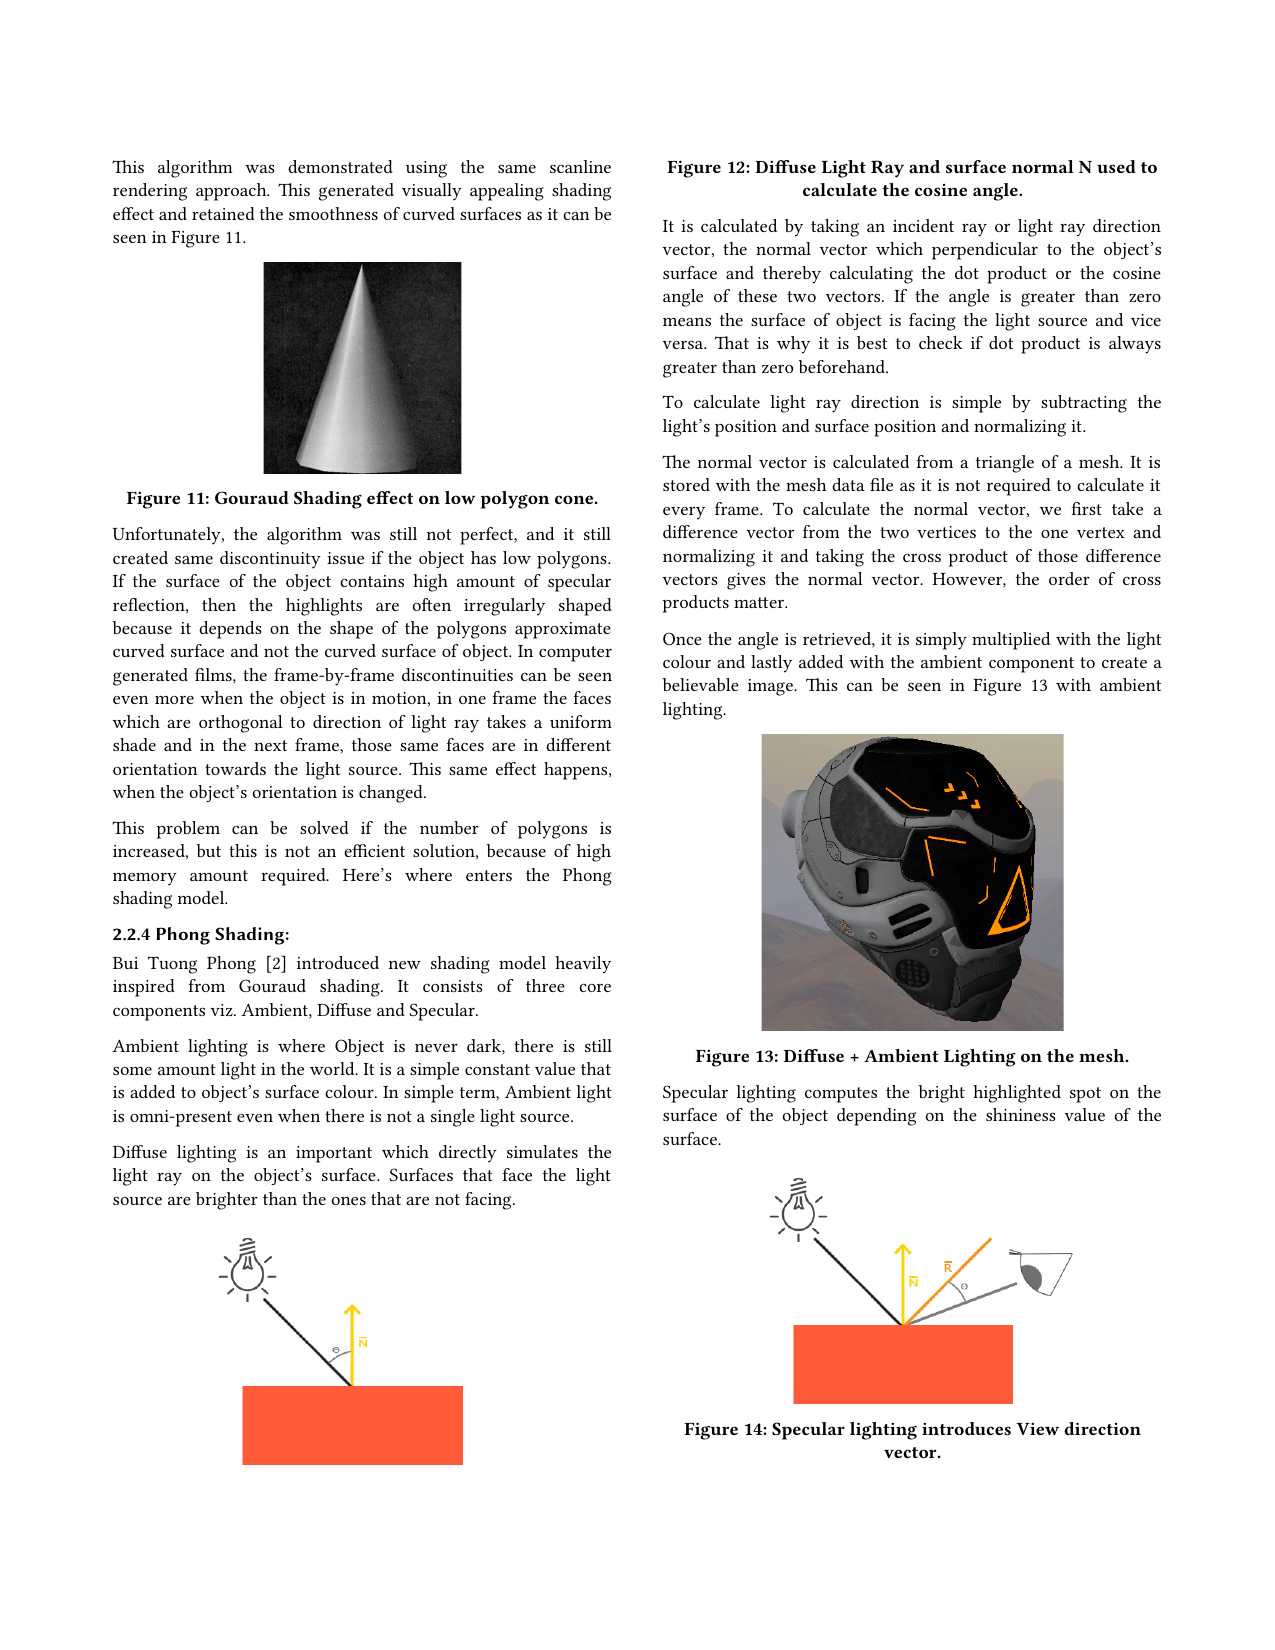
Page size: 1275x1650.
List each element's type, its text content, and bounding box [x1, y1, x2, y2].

text Figure 13: Diffuse + Ambient Lighting on the mesh. [662, 1046, 1162, 1067]
text Figure 11: Gouraud Shading effect on low polygon cone. [112, 488, 612, 509]
picture [263, 262, 462, 474]
picture [761, 734, 1064, 1031]
picture [196, 1224, 529, 1465]
text It is calculated by taking an incident ray or light ray direction vector, the normal vector which perpendicular to the object’s surface and thereby calculating the dot product or the cosine angle of these two vectors. If the angle is greater than zero means the surface of object is facing the light source and vice versa. That is why it is best to check if dot product is always greater than zero beforehand. [662, 216, 1162, 378]
text 2.2.4 Phong Shading: [112, 924, 612, 945]
text Specular lighting computes the bright highlighted spot on the surface of the object depending on the shininess value of the surface. [662, 1081, 1162, 1150]
text This algorithm was demonstrated using the same scanline rendering approach. This generated visually appealing shading effect and retained the smoothness of curved surfaces as it can be seen in Figure 11. [112, 156, 612, 248]
text Figure 14: Specular lighting introduces View direction vector. [662, 1419, 1162, 1463]
text This problem can be solved if the number of polygons is increased, but this is not an efficient solution, because of high memory amount required. Here’s where enters the Phong shading model. [112, 818, 612, 909]
text Figure 12: Diffuse Light Ray and surface normal N used to calculate the cosine angle. [662, 156, 1162, 201]
picture [746, 1164, 1079, 1404]
text Bui Tuong Phong [2] introduced new shading model heavily inspired from Gouraud shading. It consists of three core components viz. Ambient, Diffuse and Specular. [112, 952, 612, 1021]
text Diffuse lighting is an important which directly simulates the light ray on the object’s surface. Surfaces that face the light source are brighter than the ones that are not facing. [112, 1142, 612, 1210]
text To calculate light ray direction is simple by subtracting the light’s position and surface position and normalizing it. [662, 392, 1162, 437]
text The normal vector is calculated from a triangle of a mesh. It is stored with the mesh data file as it is not required to calculate it every frame. To calculate the normal vector, we first take a difference vector from the two vertices to the one vertex and normalizing it and taking the cross product of those difference vectors gives the normal vector. However, the order of cross products matter. [662, 452, 1162, 613]
text Unfortunately, the algorithm was still not perfect, and it still created same discontinuity issue if the object has low polygons. If the surface of the object contains high amount of specular reflection, then the highlights are often irregularly shaped because it depends on the shape of the polygons approximate curved surface and not the curved surface of object. In computer generated films, the frame-by-frame discontinuities can be seen even more when the object is in motion, in one frame the faces which are orthogonal to direction of light ray takes a uniform shade and in the next frame, those same faces are in different orientation towards the light source. This same effect happens, when the object’s orientation is changed. [112, 524, 612, 803]
text Once the angle is retrieved, it is simply multiplied with the light colour and lastly added with the ambient component to create a believable image. This can be seen in Figure 13 with ambient lighting. [662, 628, 1162, 720]
text Ambient lighting is where Object is never dark, there is still some amount light in the world. It is a simple constant value that is added to object’s surface colour. In simple term, Ambient light is omni-present even when there is not a single light source. [112, 1035, 612, 1127]
